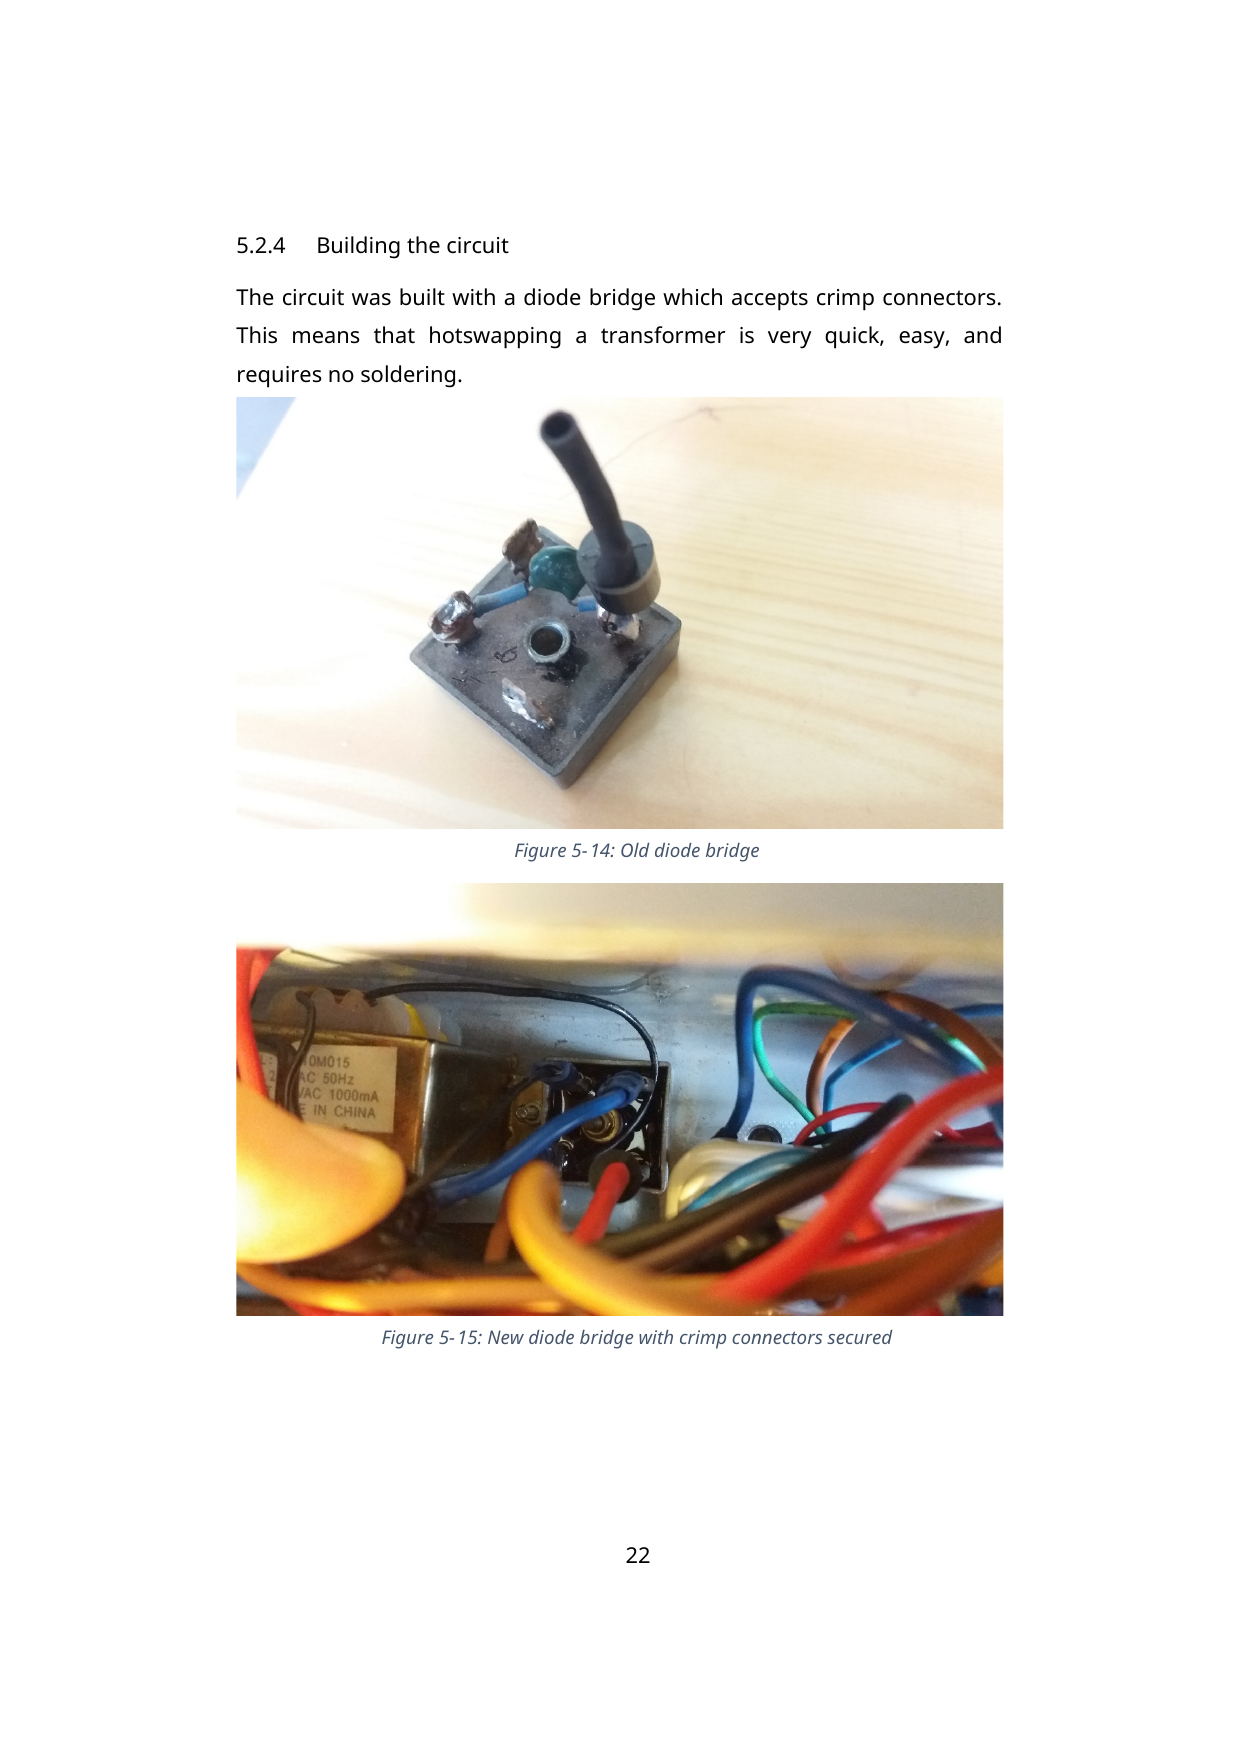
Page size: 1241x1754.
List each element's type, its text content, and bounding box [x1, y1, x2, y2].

text Figure 5-15: New diode bridge with crimp connectors secured [236, 1324, 1004, 1349]
text Figure 5-14: Old diode bridge [236, 837, 1004, 863]
picture [236, 397, 1004, 829]
text The circuit was built with a diode bridge which accepts crimp connectors. This means that hotswapping a transformer is very quick, easy, and requires no soldering. [236, 281, 1004, 388]
picture [236, 883, 1004, 1316]
subtitle Building the circuit [236, 230, 1004, 260]
